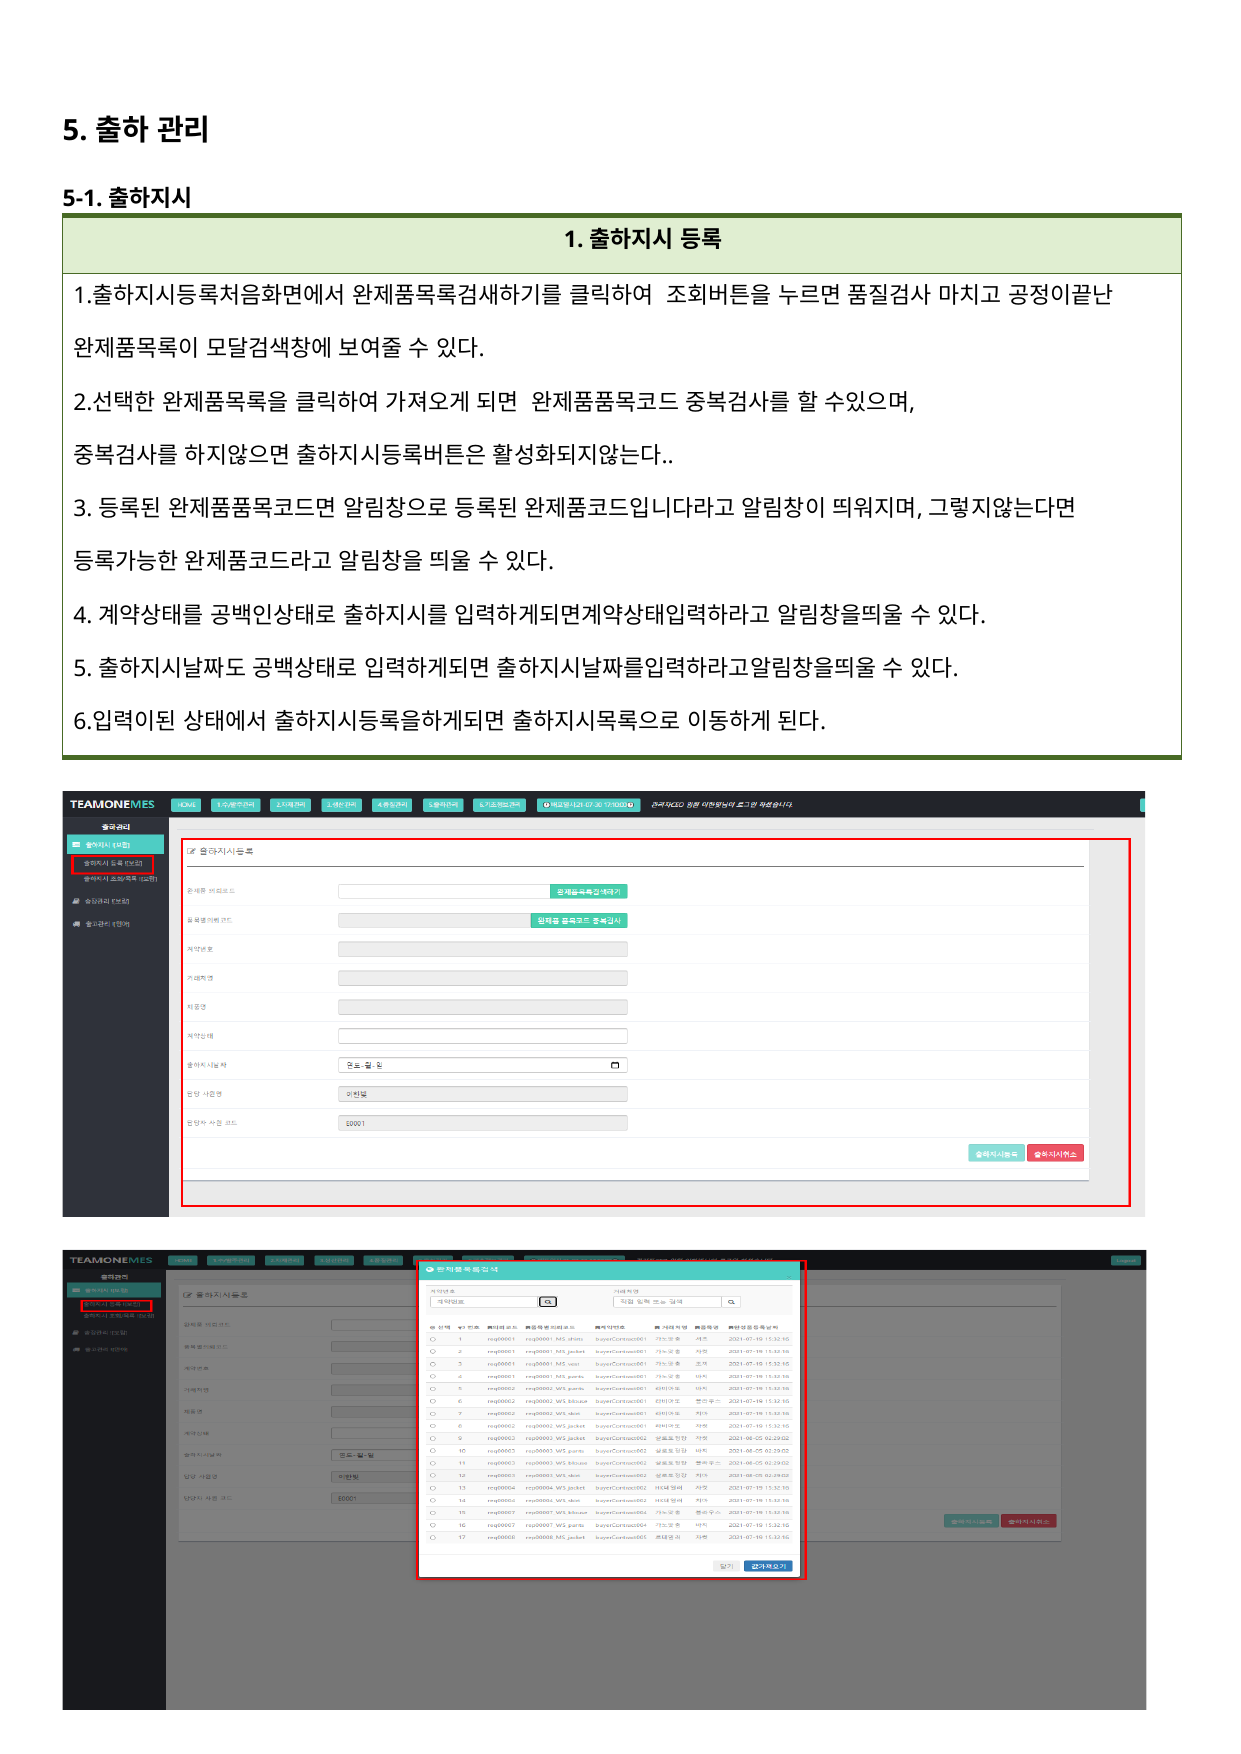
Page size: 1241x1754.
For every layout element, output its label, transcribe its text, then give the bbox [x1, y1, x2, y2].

text 5. 출하 관리 [62, 106, 1182, 149]
text 5-1. 출하지시 [62, 180, 1182, 213]
picture [62, 791, 1146, 1217]
picture [62, 1247, 1147, 1710]
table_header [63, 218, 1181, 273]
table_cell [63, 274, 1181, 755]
